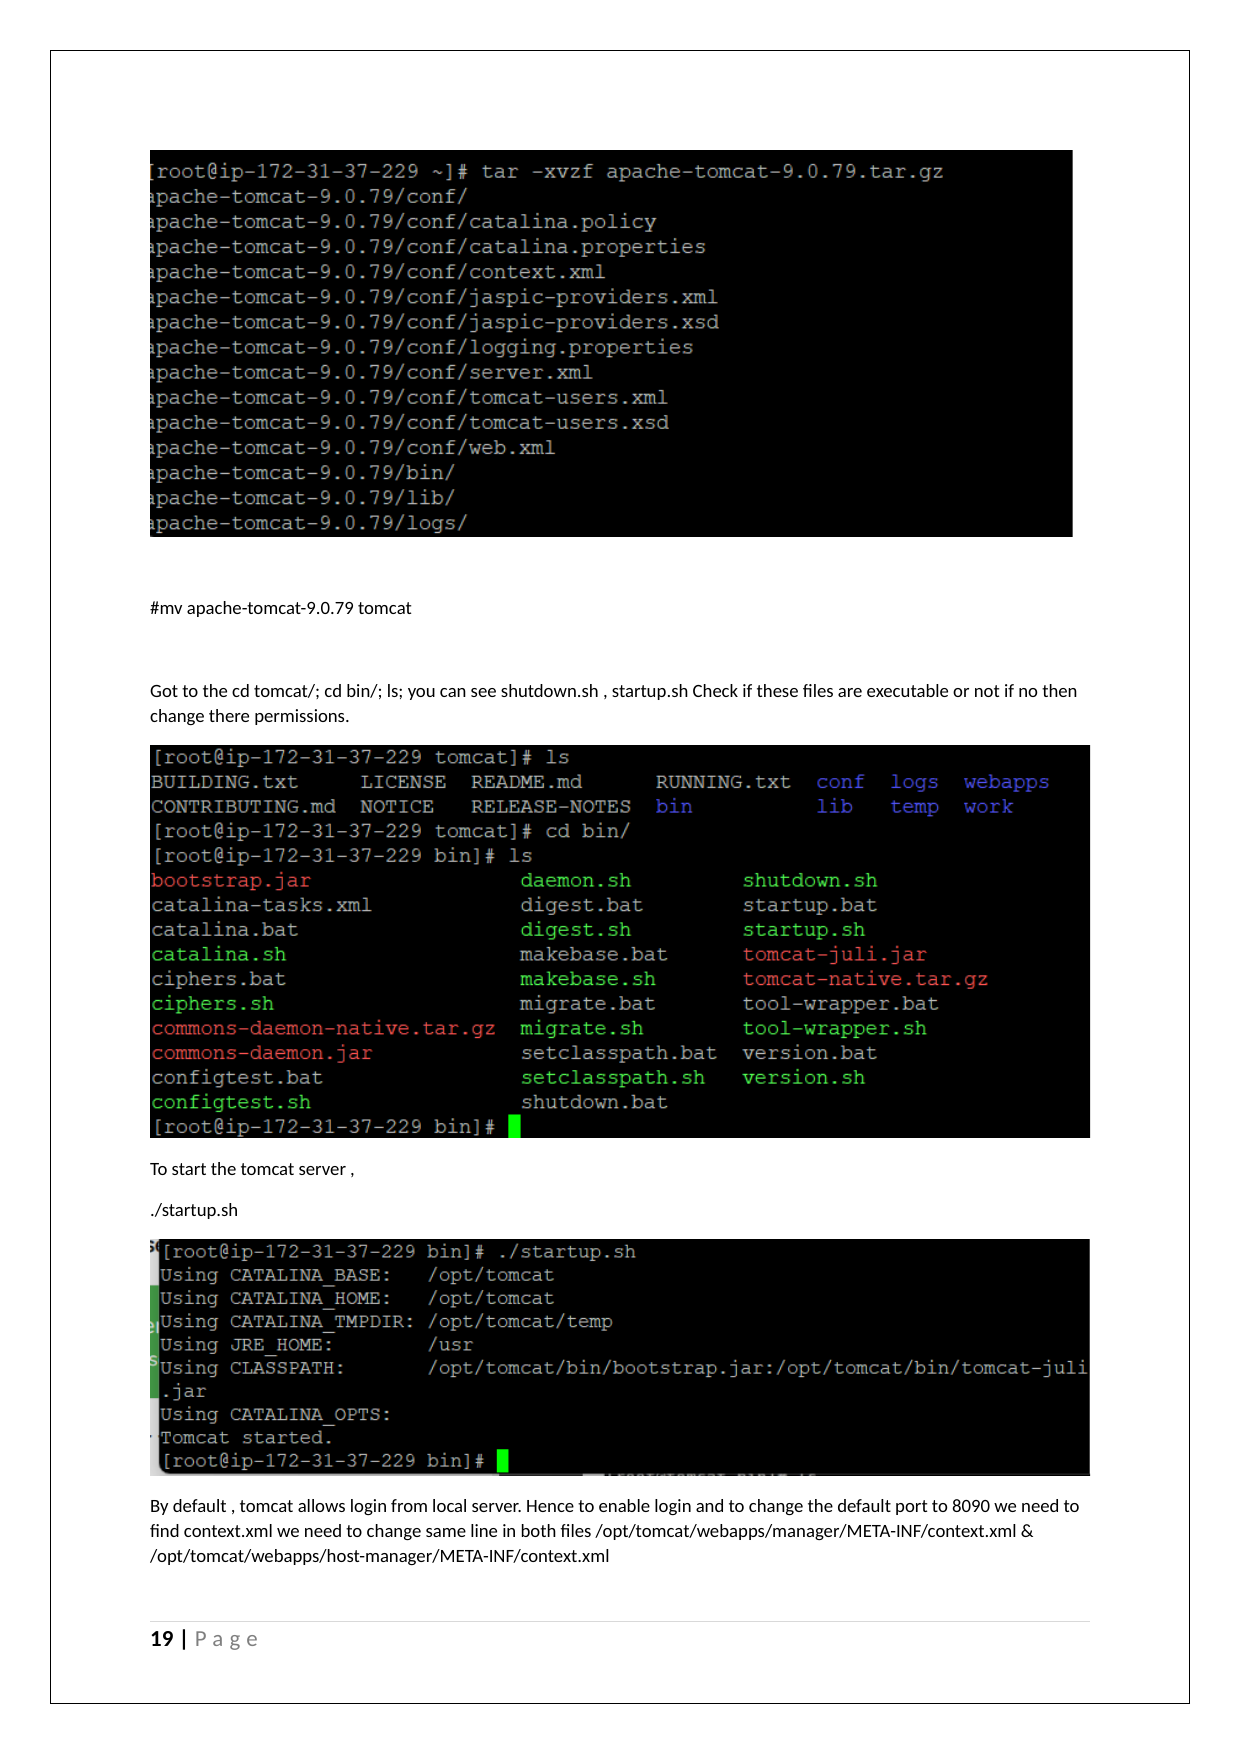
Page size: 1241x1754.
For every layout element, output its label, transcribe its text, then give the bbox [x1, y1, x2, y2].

text Got to the cd tomcat/; cd bin/; ls; you can see shutdown.sh , startup.sh Check if these files are executable or not if no then change there permissions. [150, 679, 1090, 727]
picture [150, 745, 1091, 1138]
text By default , tomcat allows login from local server. Hence to enable login and to change the default port to 8090 we need to find context.xml we need to change same line in both files /opt/tomcat/webapps/manager/META-INF/context.xml & /opt/tomcat/webapps/host-manager/META-INF/context.xml [150, 1495, 1090, 1567]
text #mv apache-tomcat-9.0.79 tomcat [150, 596, 1090, 619]
picture [150, 1239, 1091, 1476]
text ./startup.sh [150, 1198, 1090, 1221]
picture [150, 150, 1073, 537]
text To start the tomcat server , [150, 1157, 1090, 1179]
